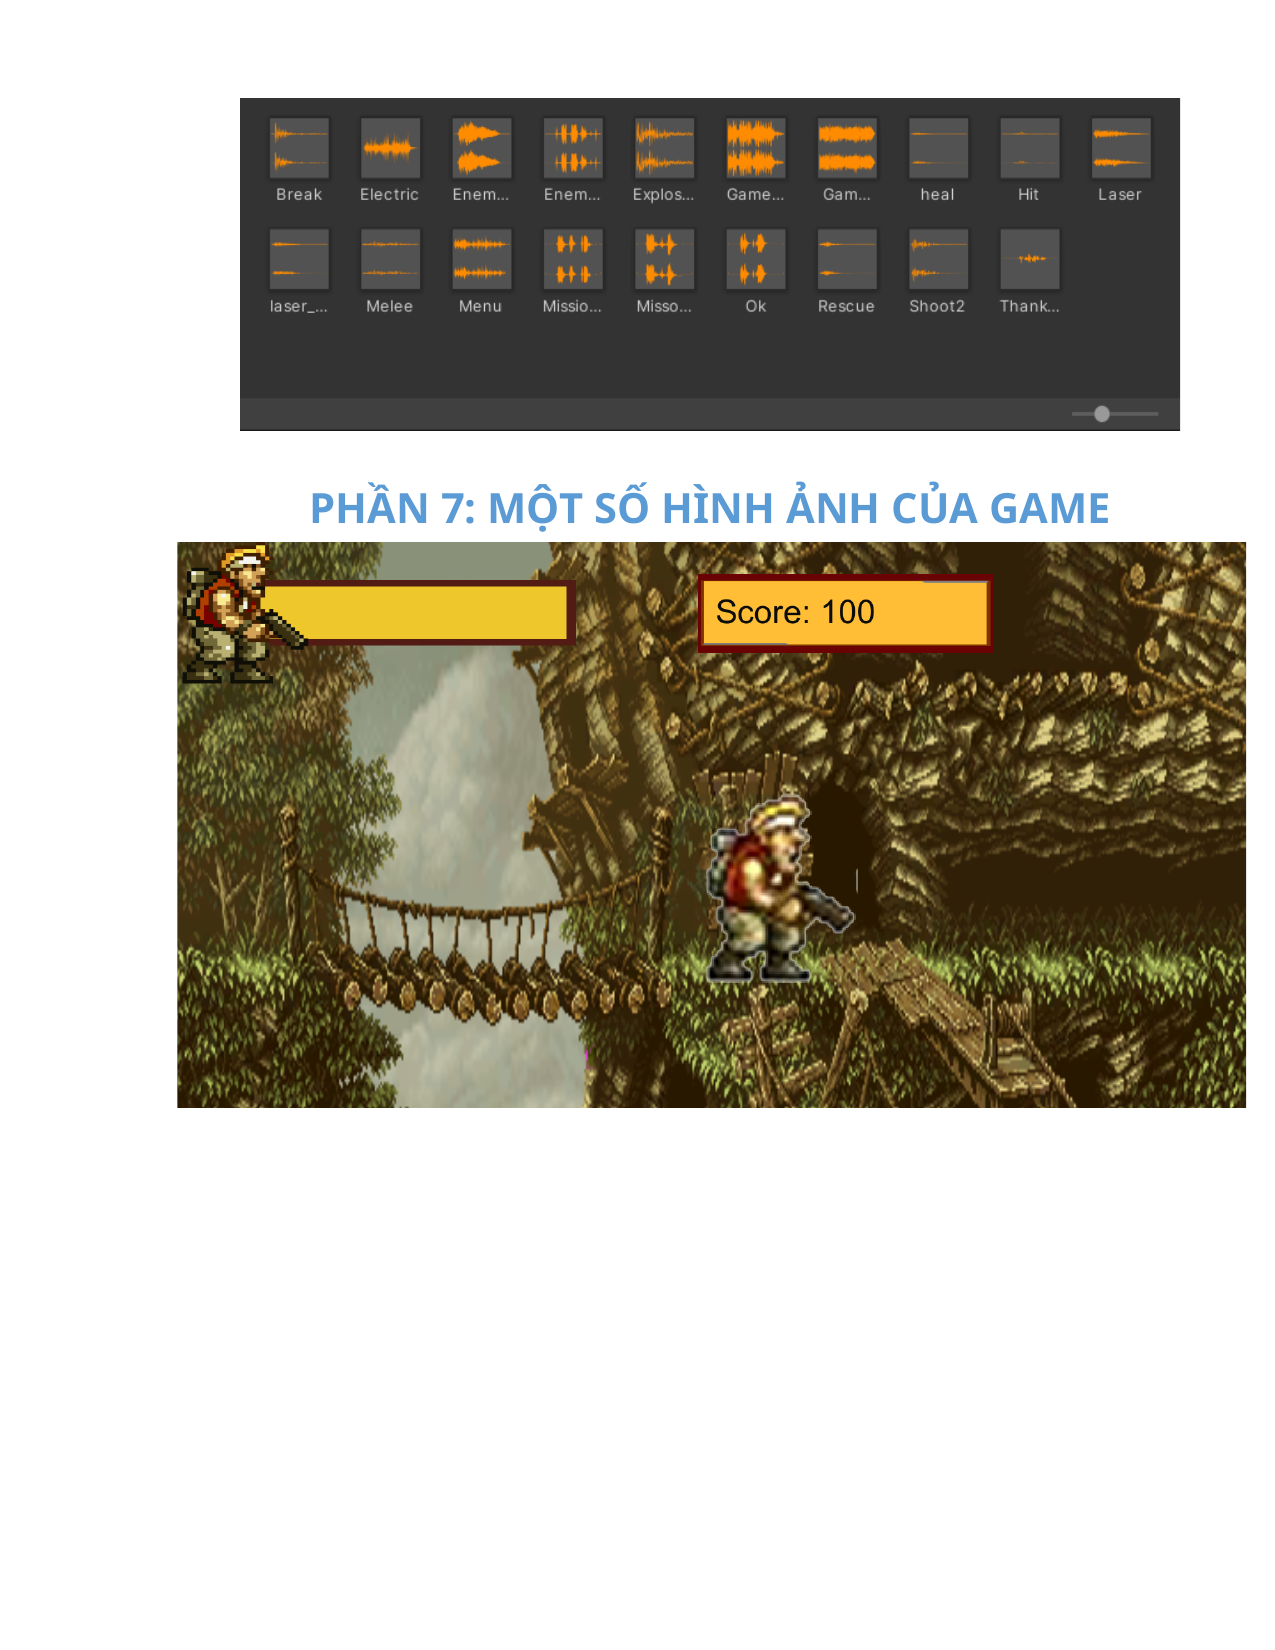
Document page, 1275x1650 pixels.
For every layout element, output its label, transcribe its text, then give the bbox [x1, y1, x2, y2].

picture [240, 98, 1181, 431]
picture [177, 542, 1247, 1108]
text PHẦN 7: MỘT SỐ HÌNH ẢNH CỦA GAME [177, 479, 1243, 536]
